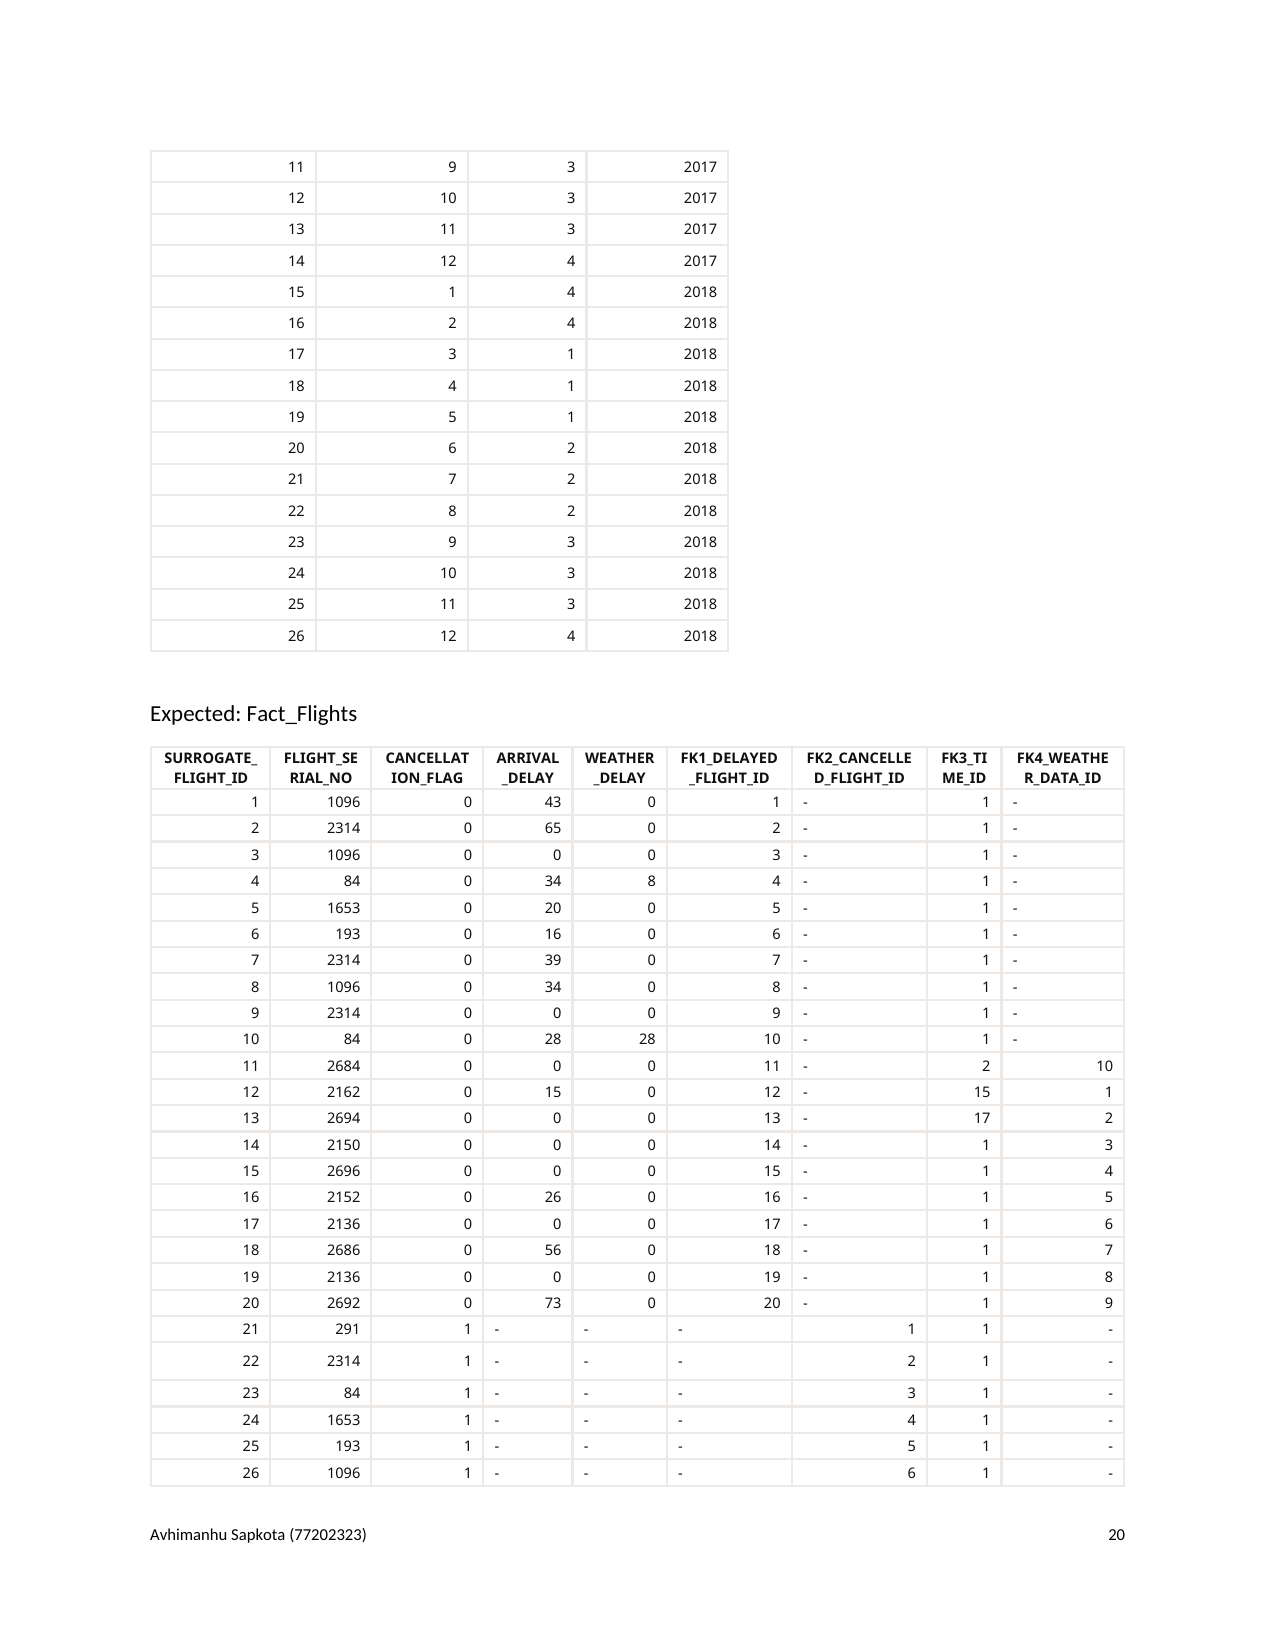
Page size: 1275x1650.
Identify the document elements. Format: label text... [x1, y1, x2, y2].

table_cell 16 [152, 308, 315, 337]
text Expected: Fact_Flights [150, 699, 1125, 727]
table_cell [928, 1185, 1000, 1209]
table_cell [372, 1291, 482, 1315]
table_cell 2018 [588, 496, 727, 525]
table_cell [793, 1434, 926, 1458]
table_cell 3 [317, 340, 467, 369]
table_cell 2018 [588, 527, 727, 556]
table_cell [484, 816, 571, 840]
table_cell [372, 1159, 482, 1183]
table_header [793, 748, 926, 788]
table_cell 23 [152, 527, 315, 556]
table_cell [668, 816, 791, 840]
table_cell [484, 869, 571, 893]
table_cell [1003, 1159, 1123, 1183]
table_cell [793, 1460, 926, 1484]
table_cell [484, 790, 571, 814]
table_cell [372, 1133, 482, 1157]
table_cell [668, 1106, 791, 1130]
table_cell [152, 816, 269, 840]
table_cell 14 [152, 246, 315, 275]
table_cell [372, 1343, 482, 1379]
table_cell 12 [317, 246, 467, 275]
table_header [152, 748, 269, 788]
table_cell 3 [469, 215, 585, 244]
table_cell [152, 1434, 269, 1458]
table_cell 2 [317, 308, 467, 337]
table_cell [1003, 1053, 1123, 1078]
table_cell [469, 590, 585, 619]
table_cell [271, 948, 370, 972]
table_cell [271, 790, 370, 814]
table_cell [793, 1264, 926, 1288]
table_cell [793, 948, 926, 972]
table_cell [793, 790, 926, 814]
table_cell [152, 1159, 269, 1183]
table_cell 9 [317, 152, 467, 181]
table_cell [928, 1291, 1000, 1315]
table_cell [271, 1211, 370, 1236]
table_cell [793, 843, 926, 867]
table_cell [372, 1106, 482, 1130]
table_cell 25 [152, 590, 315, 619]
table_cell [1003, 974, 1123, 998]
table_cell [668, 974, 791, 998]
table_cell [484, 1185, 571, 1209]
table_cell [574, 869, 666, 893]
table_cell 22 [152, 496, 315, 525]
table_cell 8 [317, 496, 467, 525]
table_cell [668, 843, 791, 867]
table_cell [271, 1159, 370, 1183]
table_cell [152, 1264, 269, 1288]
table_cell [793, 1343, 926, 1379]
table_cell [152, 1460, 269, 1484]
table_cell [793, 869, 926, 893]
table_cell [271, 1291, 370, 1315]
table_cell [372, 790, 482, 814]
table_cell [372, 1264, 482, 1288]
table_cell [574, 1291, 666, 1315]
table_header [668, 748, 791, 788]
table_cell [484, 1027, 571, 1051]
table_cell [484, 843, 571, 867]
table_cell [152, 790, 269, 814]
table_cell 2018 [588, 340, 727, 369]
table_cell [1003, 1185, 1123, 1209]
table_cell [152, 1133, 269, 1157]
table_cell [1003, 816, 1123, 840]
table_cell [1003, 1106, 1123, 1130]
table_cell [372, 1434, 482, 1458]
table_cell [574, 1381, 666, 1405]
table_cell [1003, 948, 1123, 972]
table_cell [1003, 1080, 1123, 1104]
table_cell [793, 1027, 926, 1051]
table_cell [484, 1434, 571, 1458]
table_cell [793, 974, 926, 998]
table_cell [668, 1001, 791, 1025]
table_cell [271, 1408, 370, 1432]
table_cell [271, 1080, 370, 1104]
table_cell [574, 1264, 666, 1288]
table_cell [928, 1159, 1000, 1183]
table_cell 4 [469, 246, 585, 275]
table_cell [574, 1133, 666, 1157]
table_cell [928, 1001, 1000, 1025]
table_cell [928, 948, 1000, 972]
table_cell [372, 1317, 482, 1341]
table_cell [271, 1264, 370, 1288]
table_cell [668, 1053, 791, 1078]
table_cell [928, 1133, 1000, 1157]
table_cell 24 [152, 558, 315, 587]
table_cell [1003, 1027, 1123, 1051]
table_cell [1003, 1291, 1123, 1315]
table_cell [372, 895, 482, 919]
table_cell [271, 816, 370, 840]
table_cell 2 [469, 496, 585, 525]
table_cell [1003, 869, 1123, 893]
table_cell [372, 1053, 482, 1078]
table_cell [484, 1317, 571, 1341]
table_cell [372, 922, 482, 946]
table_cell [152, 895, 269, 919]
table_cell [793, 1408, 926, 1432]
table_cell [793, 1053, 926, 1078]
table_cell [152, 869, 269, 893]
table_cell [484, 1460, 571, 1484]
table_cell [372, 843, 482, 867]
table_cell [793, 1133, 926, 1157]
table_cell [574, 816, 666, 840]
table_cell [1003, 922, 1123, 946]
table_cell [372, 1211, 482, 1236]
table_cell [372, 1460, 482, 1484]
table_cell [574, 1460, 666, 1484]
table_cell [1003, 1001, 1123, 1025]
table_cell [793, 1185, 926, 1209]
table_cell 2018 [588, 465, 727, 494]
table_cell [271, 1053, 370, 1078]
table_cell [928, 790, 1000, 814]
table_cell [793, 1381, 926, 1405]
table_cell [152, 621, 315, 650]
table_cell 4 [469, 277, 585, 306]
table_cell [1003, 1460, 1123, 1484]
table_cell 4 [317, 371, 467, 400]
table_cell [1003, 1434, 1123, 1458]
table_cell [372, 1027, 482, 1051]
table_cell 2018 [588, 371, 727, 400]
table_cell 2018 [588, 402, 727, 431]
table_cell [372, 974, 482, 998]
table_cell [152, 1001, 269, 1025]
table_cell 1 [469, 402, 585, 431]
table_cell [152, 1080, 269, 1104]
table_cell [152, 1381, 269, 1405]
table_cell 3 [469, 527, 585, 556]
table_cell 15 [152, 277, 315, 306]
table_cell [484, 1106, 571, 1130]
table_cell 2017 [588, 215, 727, 244]
table_cell 11 [317, 590, 467, 619]
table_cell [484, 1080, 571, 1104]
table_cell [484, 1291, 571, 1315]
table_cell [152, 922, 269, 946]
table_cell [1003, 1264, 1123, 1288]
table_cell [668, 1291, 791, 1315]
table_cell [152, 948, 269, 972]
table_cell 2017 [588, 152, 727, 181]
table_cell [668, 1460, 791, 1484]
table_cell 3 [469, 152, 585, 181]
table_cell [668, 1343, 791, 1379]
table_cell 13 [152, 215, 315, 244]
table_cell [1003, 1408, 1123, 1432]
table_cell 19 [152, 402, 315, 431]
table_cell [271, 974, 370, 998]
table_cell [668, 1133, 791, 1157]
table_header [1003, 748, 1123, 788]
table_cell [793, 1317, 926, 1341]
table_cell 2018 [588, 558, 727, 587]
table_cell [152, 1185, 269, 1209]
table_cell 2 [469, 465, 585, 494]
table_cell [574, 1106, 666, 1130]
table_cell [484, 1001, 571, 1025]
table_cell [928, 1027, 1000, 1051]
table_cell 10 [317, 183, 467, 212]
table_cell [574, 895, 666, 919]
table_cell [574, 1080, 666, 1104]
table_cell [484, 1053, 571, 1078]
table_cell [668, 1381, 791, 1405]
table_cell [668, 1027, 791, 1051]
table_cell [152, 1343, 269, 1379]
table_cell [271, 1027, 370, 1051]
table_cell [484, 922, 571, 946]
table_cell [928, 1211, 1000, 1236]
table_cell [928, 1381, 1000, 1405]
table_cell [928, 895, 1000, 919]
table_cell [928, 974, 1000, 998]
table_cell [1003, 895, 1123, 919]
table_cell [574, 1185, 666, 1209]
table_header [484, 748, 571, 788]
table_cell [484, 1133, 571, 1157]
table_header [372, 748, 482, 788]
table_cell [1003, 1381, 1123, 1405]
table_cell 11 [317, 215, 467, 244]
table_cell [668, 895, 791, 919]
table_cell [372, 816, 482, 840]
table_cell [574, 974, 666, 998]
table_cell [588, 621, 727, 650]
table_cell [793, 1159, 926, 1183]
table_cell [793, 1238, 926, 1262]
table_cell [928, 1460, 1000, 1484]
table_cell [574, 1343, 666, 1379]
table_cell 2017 [588, 246, 727, 275]
table_cell 1 [317, 277, 467, 306]
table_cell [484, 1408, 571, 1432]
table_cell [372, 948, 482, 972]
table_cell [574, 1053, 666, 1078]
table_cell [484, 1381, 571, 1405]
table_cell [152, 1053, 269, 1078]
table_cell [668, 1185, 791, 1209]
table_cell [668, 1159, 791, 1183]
table_cell 7 [317, 465, 467, 494]
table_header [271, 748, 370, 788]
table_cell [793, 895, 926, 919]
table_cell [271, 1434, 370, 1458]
table_cell 2018 [588, 308, 727, 337]
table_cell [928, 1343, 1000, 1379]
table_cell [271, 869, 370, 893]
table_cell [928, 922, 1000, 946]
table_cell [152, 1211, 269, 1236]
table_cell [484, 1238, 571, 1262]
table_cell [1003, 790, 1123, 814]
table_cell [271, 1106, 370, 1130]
table_cell 2018 [588, 277, 727, 306]
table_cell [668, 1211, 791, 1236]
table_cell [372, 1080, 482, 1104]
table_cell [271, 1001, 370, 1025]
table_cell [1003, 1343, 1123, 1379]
table_cell 1 [469, 371, 585, 400]
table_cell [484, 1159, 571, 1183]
table_cell 2018 [588, 433, 727, 462]
table_cell 9 [317, 527, 467, 556]
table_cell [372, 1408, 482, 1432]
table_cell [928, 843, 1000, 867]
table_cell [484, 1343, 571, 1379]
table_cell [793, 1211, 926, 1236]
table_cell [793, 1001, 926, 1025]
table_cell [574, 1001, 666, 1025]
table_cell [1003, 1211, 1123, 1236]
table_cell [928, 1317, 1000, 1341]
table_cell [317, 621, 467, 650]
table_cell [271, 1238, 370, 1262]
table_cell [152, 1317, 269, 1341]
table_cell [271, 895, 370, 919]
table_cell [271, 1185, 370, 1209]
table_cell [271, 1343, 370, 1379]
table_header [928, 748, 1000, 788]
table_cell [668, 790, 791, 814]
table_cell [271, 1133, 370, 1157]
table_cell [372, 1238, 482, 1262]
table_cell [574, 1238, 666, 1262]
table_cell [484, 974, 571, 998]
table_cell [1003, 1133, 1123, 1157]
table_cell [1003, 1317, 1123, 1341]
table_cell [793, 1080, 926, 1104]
table_cell 6 [317, 433, 467, 462]
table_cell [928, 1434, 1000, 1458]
table_cell 3 [469, 183, 585, 212]
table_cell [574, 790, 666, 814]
table_cell 10 [317, 558, 467, 587]
table_cell 12 [152, 183, 315, 212]
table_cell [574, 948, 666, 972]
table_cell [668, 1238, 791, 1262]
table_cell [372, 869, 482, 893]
table_cell 1 [469, 340, 585, 369]
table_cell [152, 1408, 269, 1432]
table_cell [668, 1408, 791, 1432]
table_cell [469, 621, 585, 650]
table_cell 5 [317, 402, 467, 431]
table_cell 11 [152, 152, 315, 181]
table_cell 2 [469, 433, 585, 462]
table_cell 3 [469, 558, 585, 587]
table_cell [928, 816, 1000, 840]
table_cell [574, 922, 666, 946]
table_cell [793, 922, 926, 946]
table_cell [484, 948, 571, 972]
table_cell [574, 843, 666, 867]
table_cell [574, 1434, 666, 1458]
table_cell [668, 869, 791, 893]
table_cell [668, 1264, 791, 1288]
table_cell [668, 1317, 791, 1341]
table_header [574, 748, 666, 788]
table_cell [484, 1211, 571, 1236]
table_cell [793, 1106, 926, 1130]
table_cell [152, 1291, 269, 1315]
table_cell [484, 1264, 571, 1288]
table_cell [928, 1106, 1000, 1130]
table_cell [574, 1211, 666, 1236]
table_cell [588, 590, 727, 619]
table_cell 17 [152, 340, 315, 369]
table_cell 18 [152, 371, 315, 400]
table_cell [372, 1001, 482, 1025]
table_cell 2017 [588, 183, 727, 212]
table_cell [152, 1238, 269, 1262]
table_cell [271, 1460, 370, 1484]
table_cell 21 [152, 465, 315, 494]
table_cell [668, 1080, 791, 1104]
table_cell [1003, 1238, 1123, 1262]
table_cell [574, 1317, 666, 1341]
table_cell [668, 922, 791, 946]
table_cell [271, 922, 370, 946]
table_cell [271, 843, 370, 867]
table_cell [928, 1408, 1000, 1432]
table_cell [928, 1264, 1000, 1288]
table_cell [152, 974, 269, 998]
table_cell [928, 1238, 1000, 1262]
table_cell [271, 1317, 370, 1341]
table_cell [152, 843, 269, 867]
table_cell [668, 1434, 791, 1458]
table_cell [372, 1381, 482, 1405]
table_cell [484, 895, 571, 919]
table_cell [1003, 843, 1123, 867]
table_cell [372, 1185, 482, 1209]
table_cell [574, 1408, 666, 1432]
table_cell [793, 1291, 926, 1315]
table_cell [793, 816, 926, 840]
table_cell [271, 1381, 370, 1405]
table_cell 4 [469, 308, 585, 337]
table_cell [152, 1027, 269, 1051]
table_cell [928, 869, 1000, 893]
table_cell 20 [152, 433, 315, 462]
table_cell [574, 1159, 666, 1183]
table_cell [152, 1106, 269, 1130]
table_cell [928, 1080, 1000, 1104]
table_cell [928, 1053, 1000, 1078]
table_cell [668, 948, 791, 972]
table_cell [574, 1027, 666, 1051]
